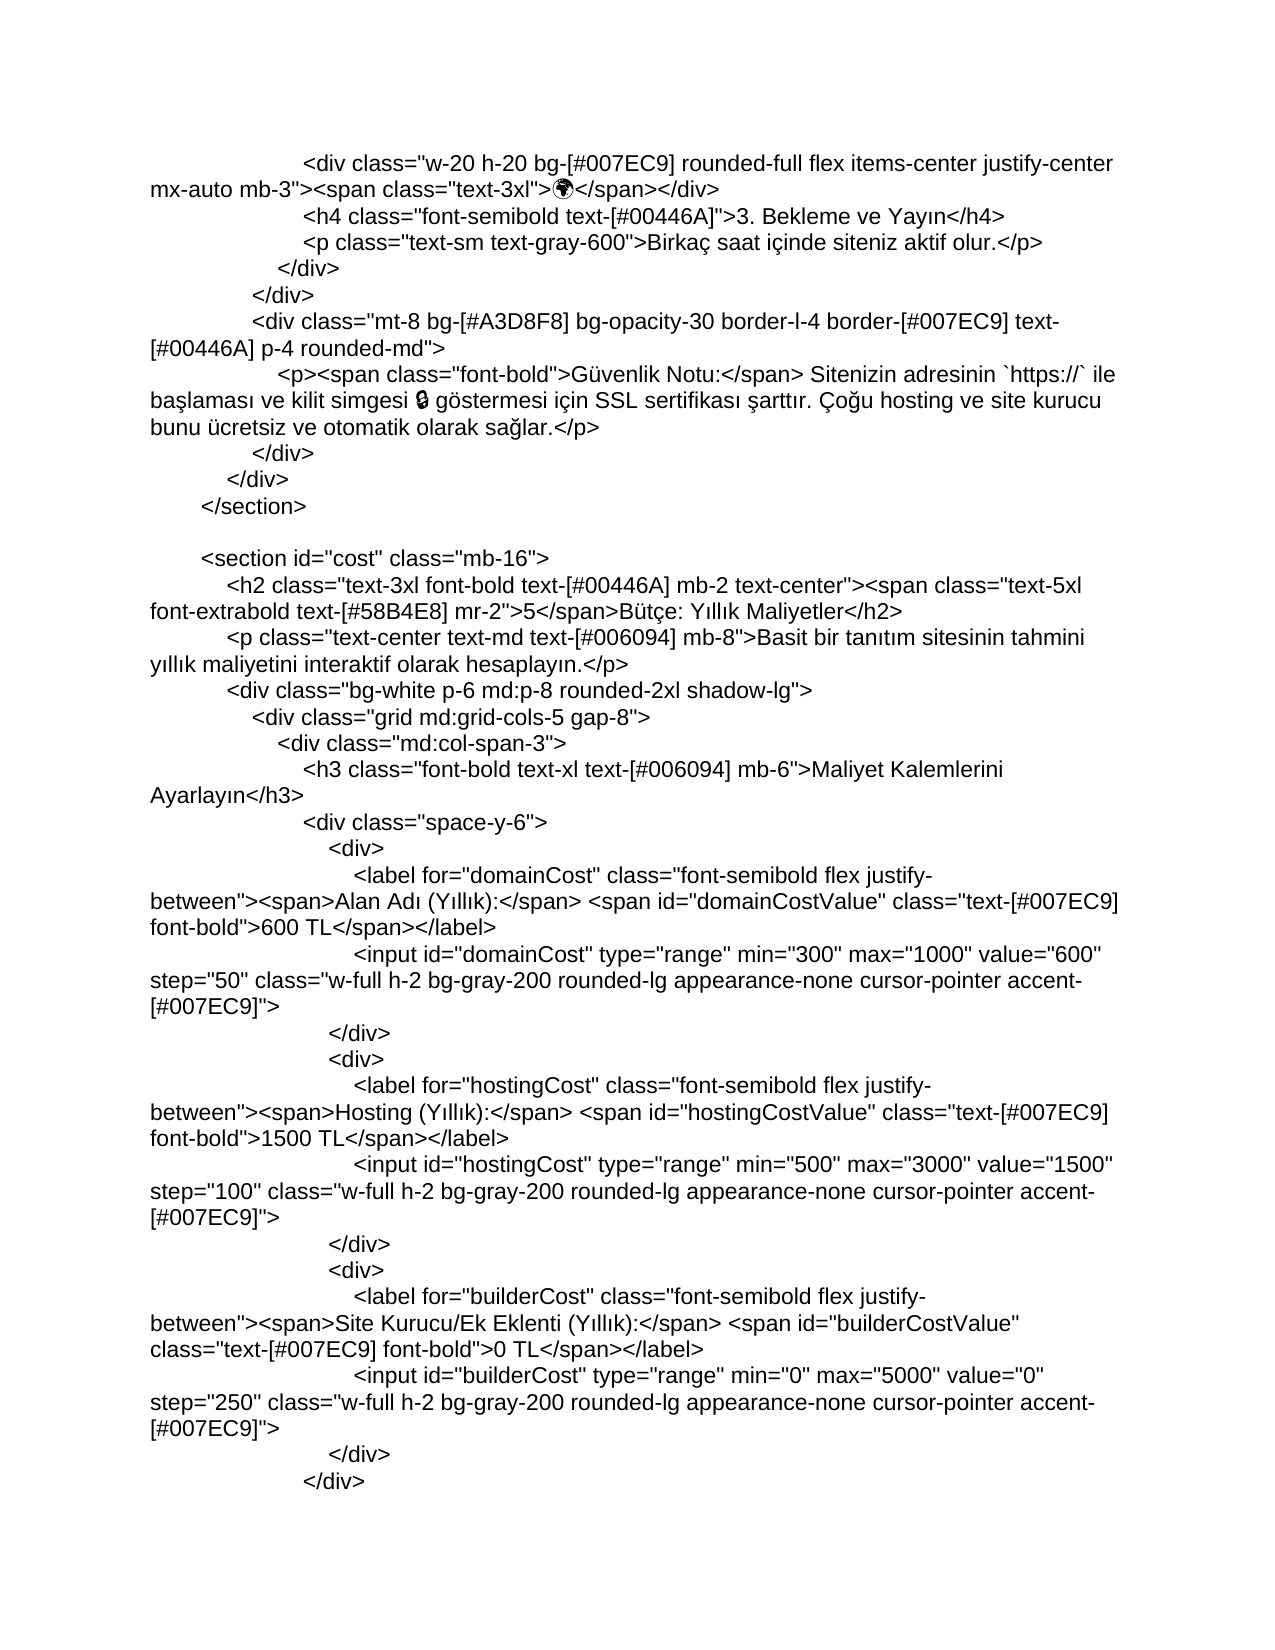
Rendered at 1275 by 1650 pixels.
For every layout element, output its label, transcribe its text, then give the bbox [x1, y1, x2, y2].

text <div class="grid md:grid-cols-5 gap-8"> [150, 703, 1125, 730]
text </div> [150, 1441, 1125, 1468]
text </div> [150, 1231, 1125, 1257]
text </div> [150, 1468, 1125, 1494]
text <div class="mt-8 bg-[#A3D8F8] bg-opacity-30 border-l-4 border-[#007EC9] text-[#00446A] p-4 rounded-md"> [150, 308, 1125, 361]
text <section id="cost" class="mb-16"> [150, 545, 1125, 572]
text <input id="builderCost" type="range" min="0" max="5000" value="0" step="250" class="w-full h-2 bg-gray-200 rounded-lg appearance-none cursor-pointer accent-[#007EC9]"> [150, 1362, 1125, 1441]
text </div> [150, 466, 1125, 493]
text <input id="hostingCost" type="range" min="500" max="3000" value="1500" step="100" class="w-full h-2 bg-gray-200 rounded-lg appearance-none cursor-pointer accent-[#007EC9]"> [150, 1151, 1125, 1231]
text <h4 class="font-semibold text-[#00446A]">3. Bekleme ve Yayın</h4> [150, 203, 1125, 229]
text <div class="space-y-6"> [150, 809, 1125, 835]
text <p><span class="font-bold">Güvenlik Notu:</span> Sitenizin adresinin `https://` ile başlaması ve kilit simgesi 🔒 göstermesi için SSL sertifikası şarttır. Çoğu hosting ve site kurucu bunu ücretsiz ve otomatik olarak sağlar.</p> [150, 361, 1125, 440]
text <label for="domainCost" class="font-semibold flex justify-between"><span>Alan Adı (Yıllık):</span> <span id="domainCostValue" class="text-[#007EC9] font-bold">600 TL</span></label> [150, 862, 1125, 941]
text </div> [150, 1020, 1125, 1046]
text </div> [150, 282, 1125, 308]
text <label for="hostingCost" class="font-semibold flex justify-between"><span>Hosting (Yıllık):</span> <span id="hostingCostValue" class="text-[#007EC9] font-bold">1500 TL</span></label> [150, 1072, 1125, 1151]
text <div> [150, 1046, 1125, 1072]
text <div class="bg-white p-6 md:p-8 rounded-2xl shadow-lg"> [150, 677, 1125, 703]
text <input id="domainCost" type="range" min="300" max="1000" value="600" step="50" class="w-full h-2 bg-gray-200 rounded-lg appearance-none cursor-pointer accent-[#007EC9]"> [150, 941, 1125, 1020]
text <label for="builderCost" class="font-semibold flex justify-between"><span>Site Kurucu/Ek Eklenti (Yıllık):</span> <span id="builderCostValue" class="text-[#007EC9] font-bold">0 TL</span></label> [150, 1283, 1125, 1362]
text <div class="w-20 h-20 bg-[#007EC9] rounded-full flex items-center justify-center mx-auto mb-3"><span class="text-3xl">🌍</span></div> [150, 150, 1125, 203]
text <div> [150, 835, 1125, 862]
text <div class="md:col-span-3"> [150, 730, 1125, 756]
text <div> [150, 1257, 1125, 1283]
text </div> [150, 255, 1125, 282]
text </div> [150, 440, 1125, 466]
text </section> [150, 493, 1125, 519]
text <p class="text-center text-md text-[#006094] mb-8">Basit bir tanıtım sitesinin tahmini yıllık maliyetini interaktif olarak hesaplayın.</p> [150, 624, 1125, 677]
text <h3 class="font-bold text-xl text-[#006094] mb-6">Maliyet Kalemlerini Ayarlayın</h3> [150, 756, 1125, 809]
text <p class="text-sm text-gray-600">Birkaç saat içinde siteniz aktif olur.</p> [150, 229, 1125, 255]
text <h2 class="text-3xl font-bold text-[#00446A] mb-2 text-center"><span class="text-5xl font-extrabold text-[#58B4E8] mr-2">5</span>Bütçe: Yıllık Maliyetler</h2> [150, 572, 1125, 624]
